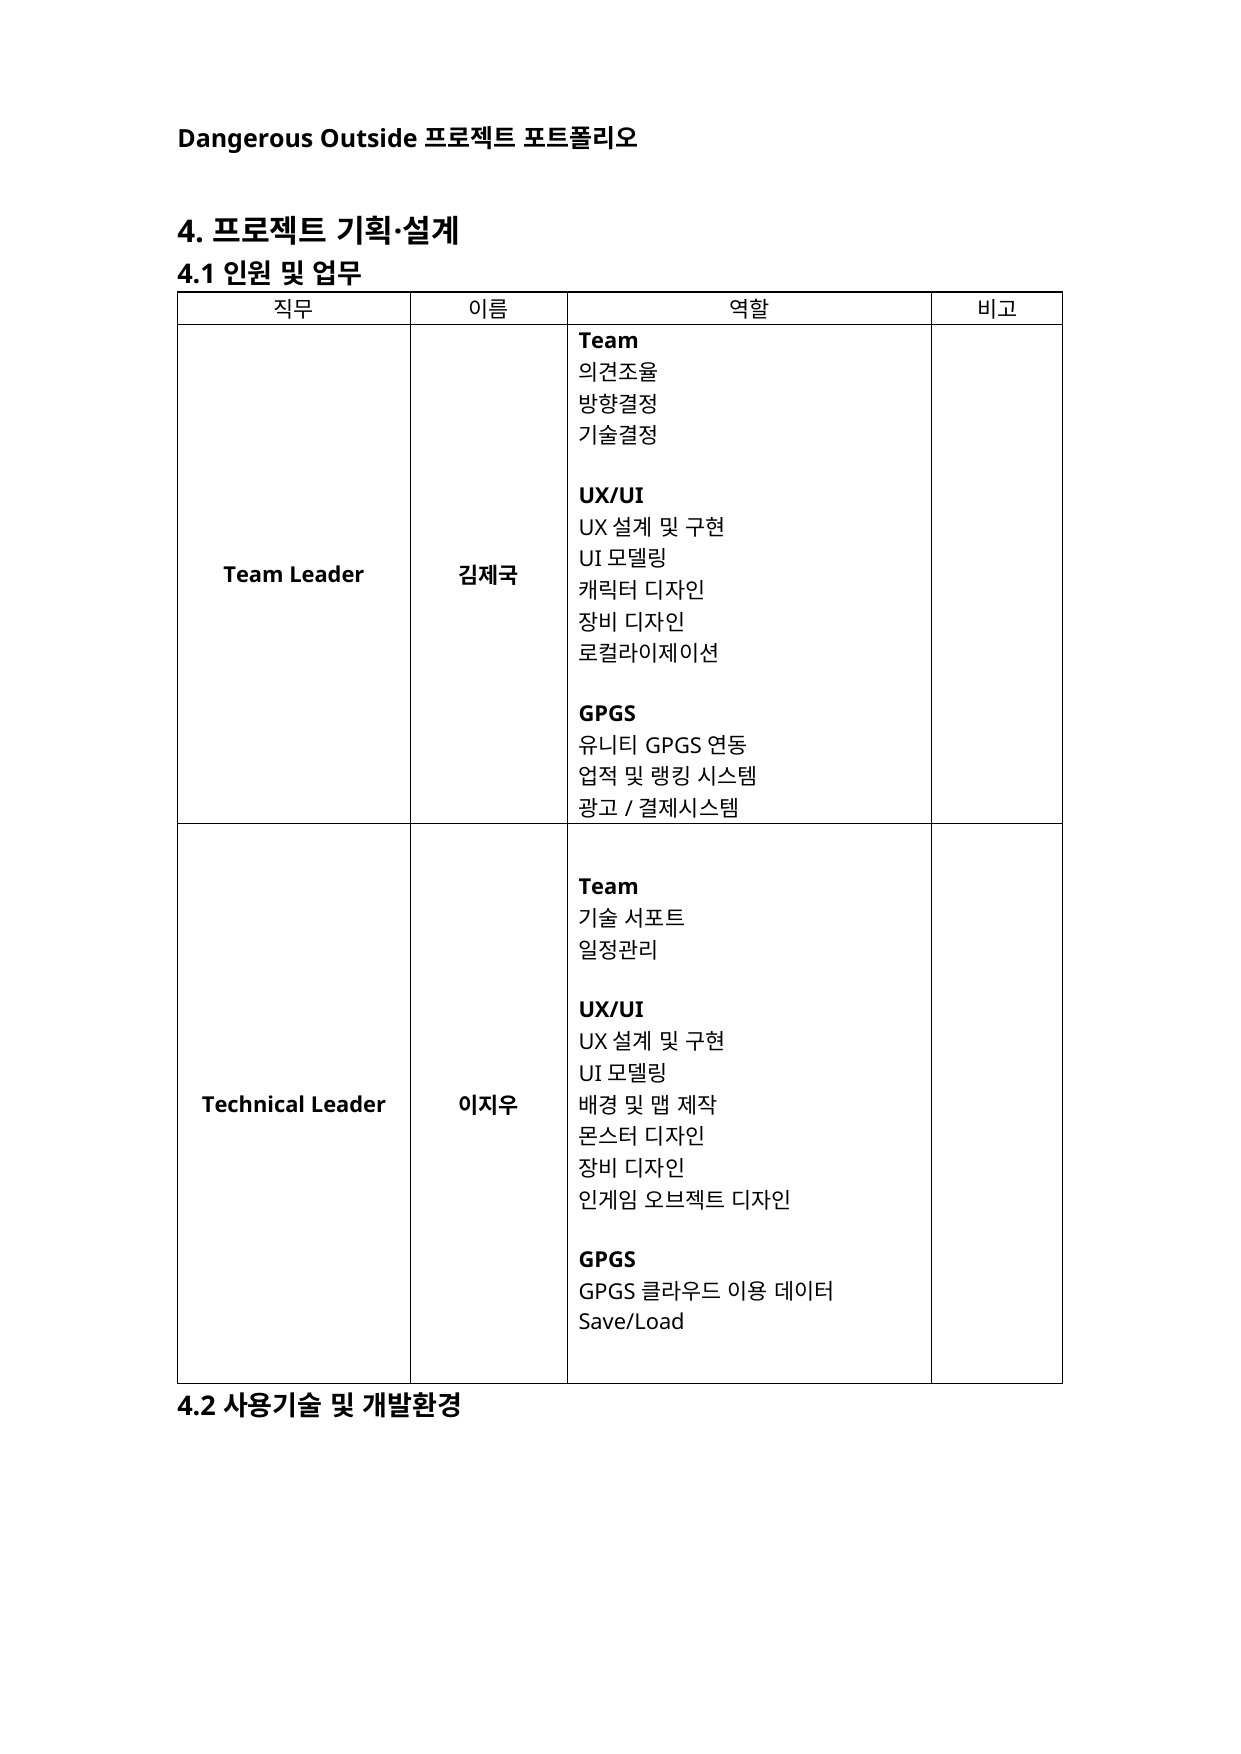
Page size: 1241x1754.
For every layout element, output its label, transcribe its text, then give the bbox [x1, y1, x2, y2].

table_header 역할 [568, 293, 931, 324]
table_header 비고 [932, 293, 1062, 324]
text 4. 프로젝트 기획·설계 [177, 207, 1063, 252]
text 4.1 인원 및 업무 [177, 252, 1063, 291]
table_header 직무 [178, 293, 410, 324]
table_cell 이지우 [411, 824, 567, 1383]
table_cell [932, 824, 1062, 1383]
table_cell Team Leader [178, 325, 410, 823]
table_cell [932, 325, 1062, 823]
table_header 이름 [411, 293, 567, 324]
table_cell Team 기술 서포트 일정관리 UX/UI UX 설계 및 구현 UI 모델링 배경 및 맵 제작 몬스터 디자인 장비 디자인 인게임 오브젝트 디자인 GPGS GPGS 클라우드 이용 데이터 Save/Load [568, 824, 931, 1383]
text 4.2 사용기술 및 개발환경 [177, 1384, 1063, 1423]
table_cell Team 의견조율 방향결정 기술결정 UX/UI UX 설계 및 구현 UI 모델링 캐릭터 디자인 장비 디자인 로컬라이제이션 GPGS 유니티 GPGS 연동 업적 및 랭킹 시스템 광고 / 결제시스템 [568, 325, 931, 823]
table_cell Technical Leader [178, 824, 410, 1383]
table_cell 김제국 [411, 325, 567, 823]
